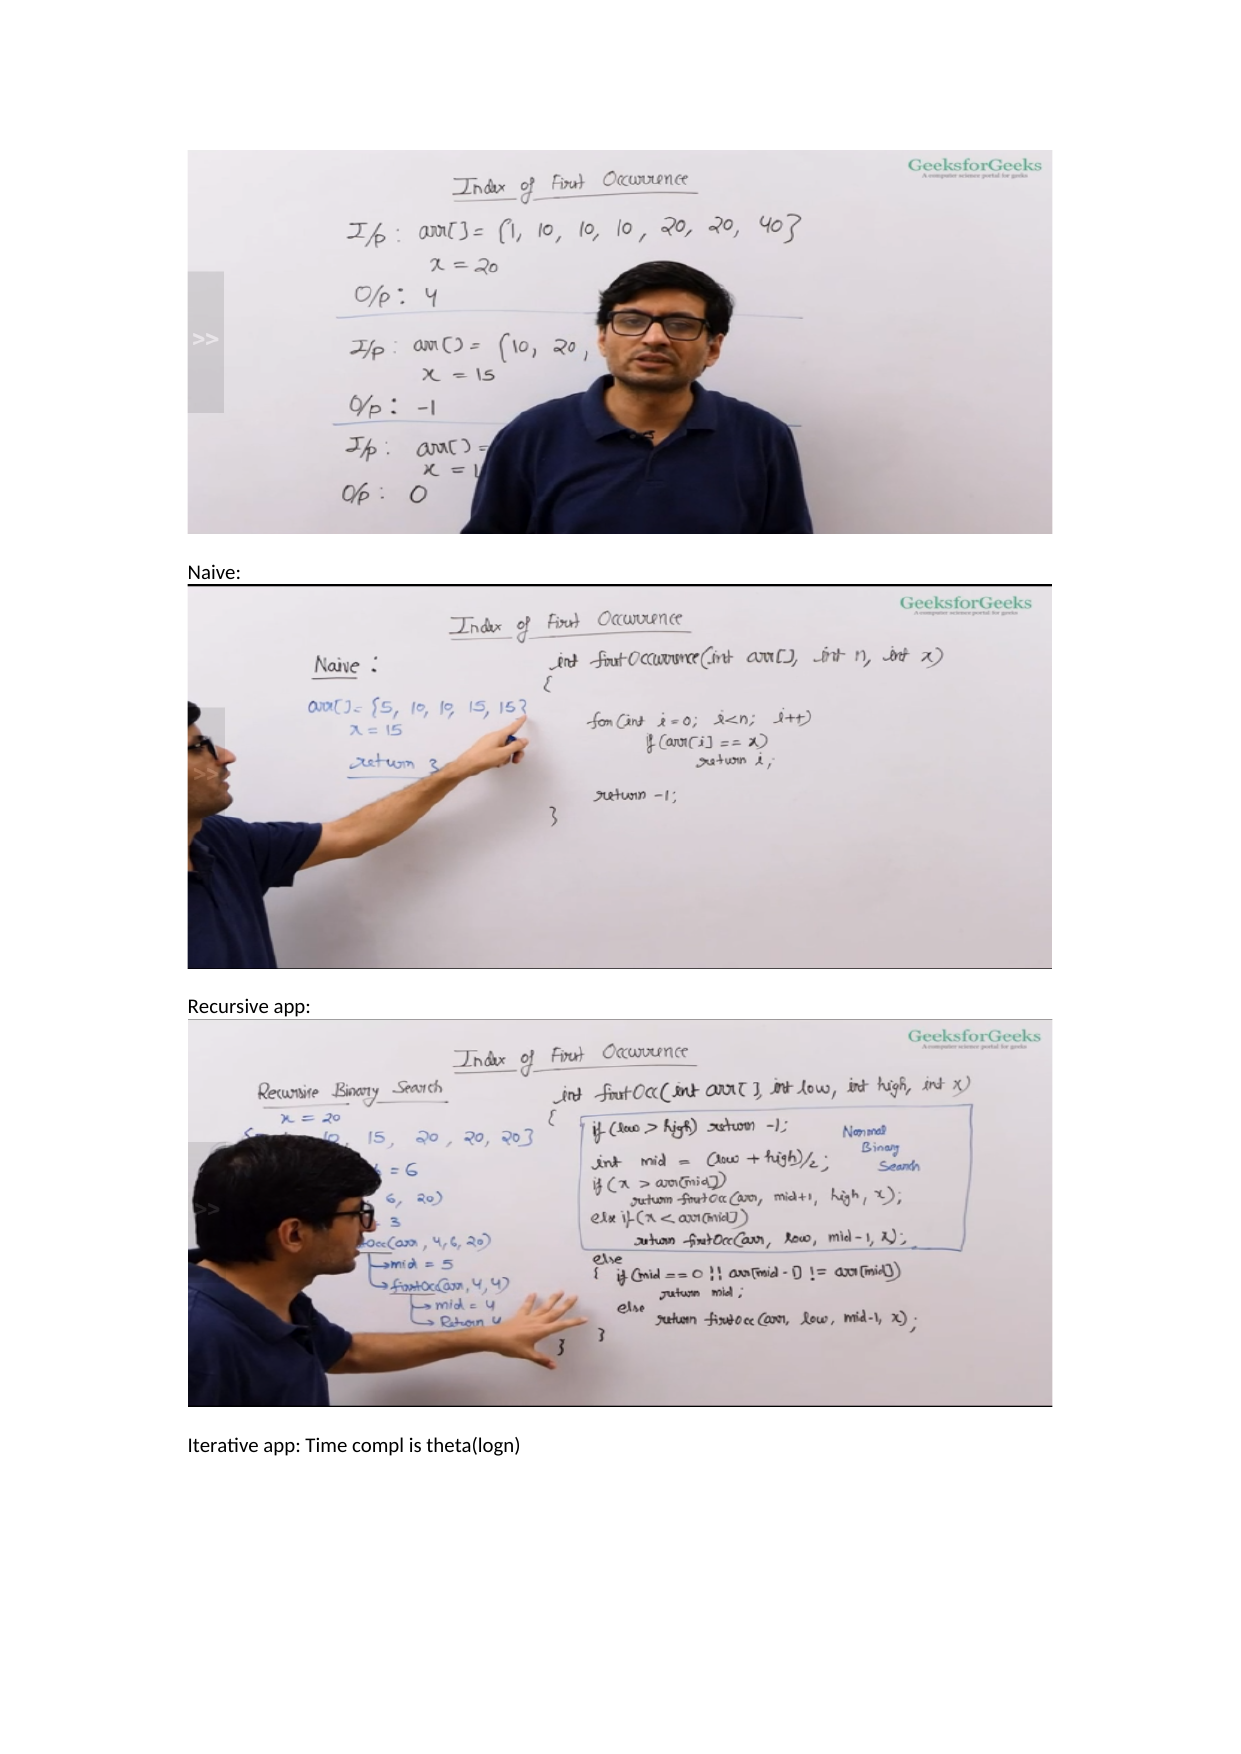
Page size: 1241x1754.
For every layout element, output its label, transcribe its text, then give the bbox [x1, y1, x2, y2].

text Naive: [187, 559, 1053, 584]
text Recursive app: [187, 994, 1053, 1019]
text Iterative app: Time compl is theta(logn) [187, 1432, 1053, 1458]
picture [187, 1019, 1053, 1407]
picture [187, 150, 1053, 534]
picture [187, 584, 1053, 969]
